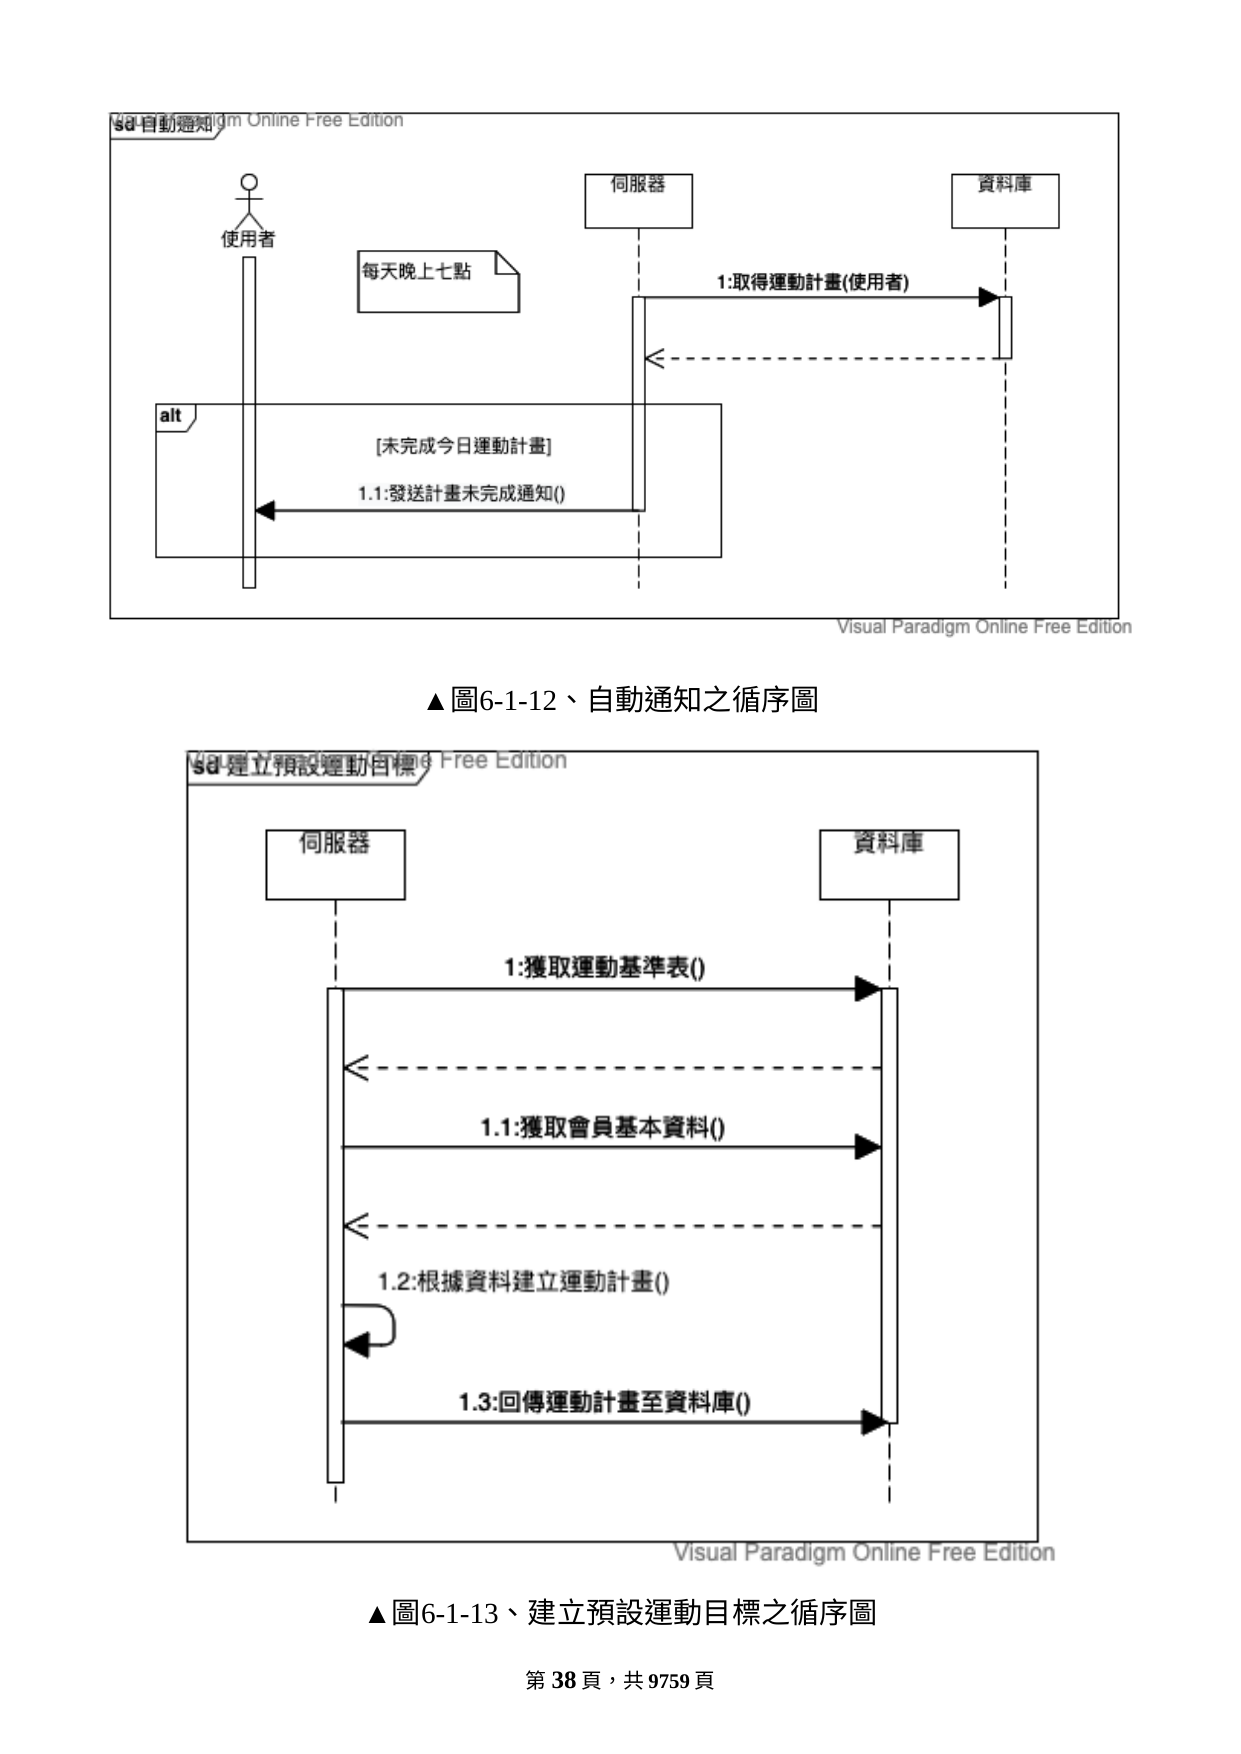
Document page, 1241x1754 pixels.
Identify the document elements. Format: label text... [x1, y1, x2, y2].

picture [99, 102, 1141, 641]
picture [173, 737, 1067, 1571]
